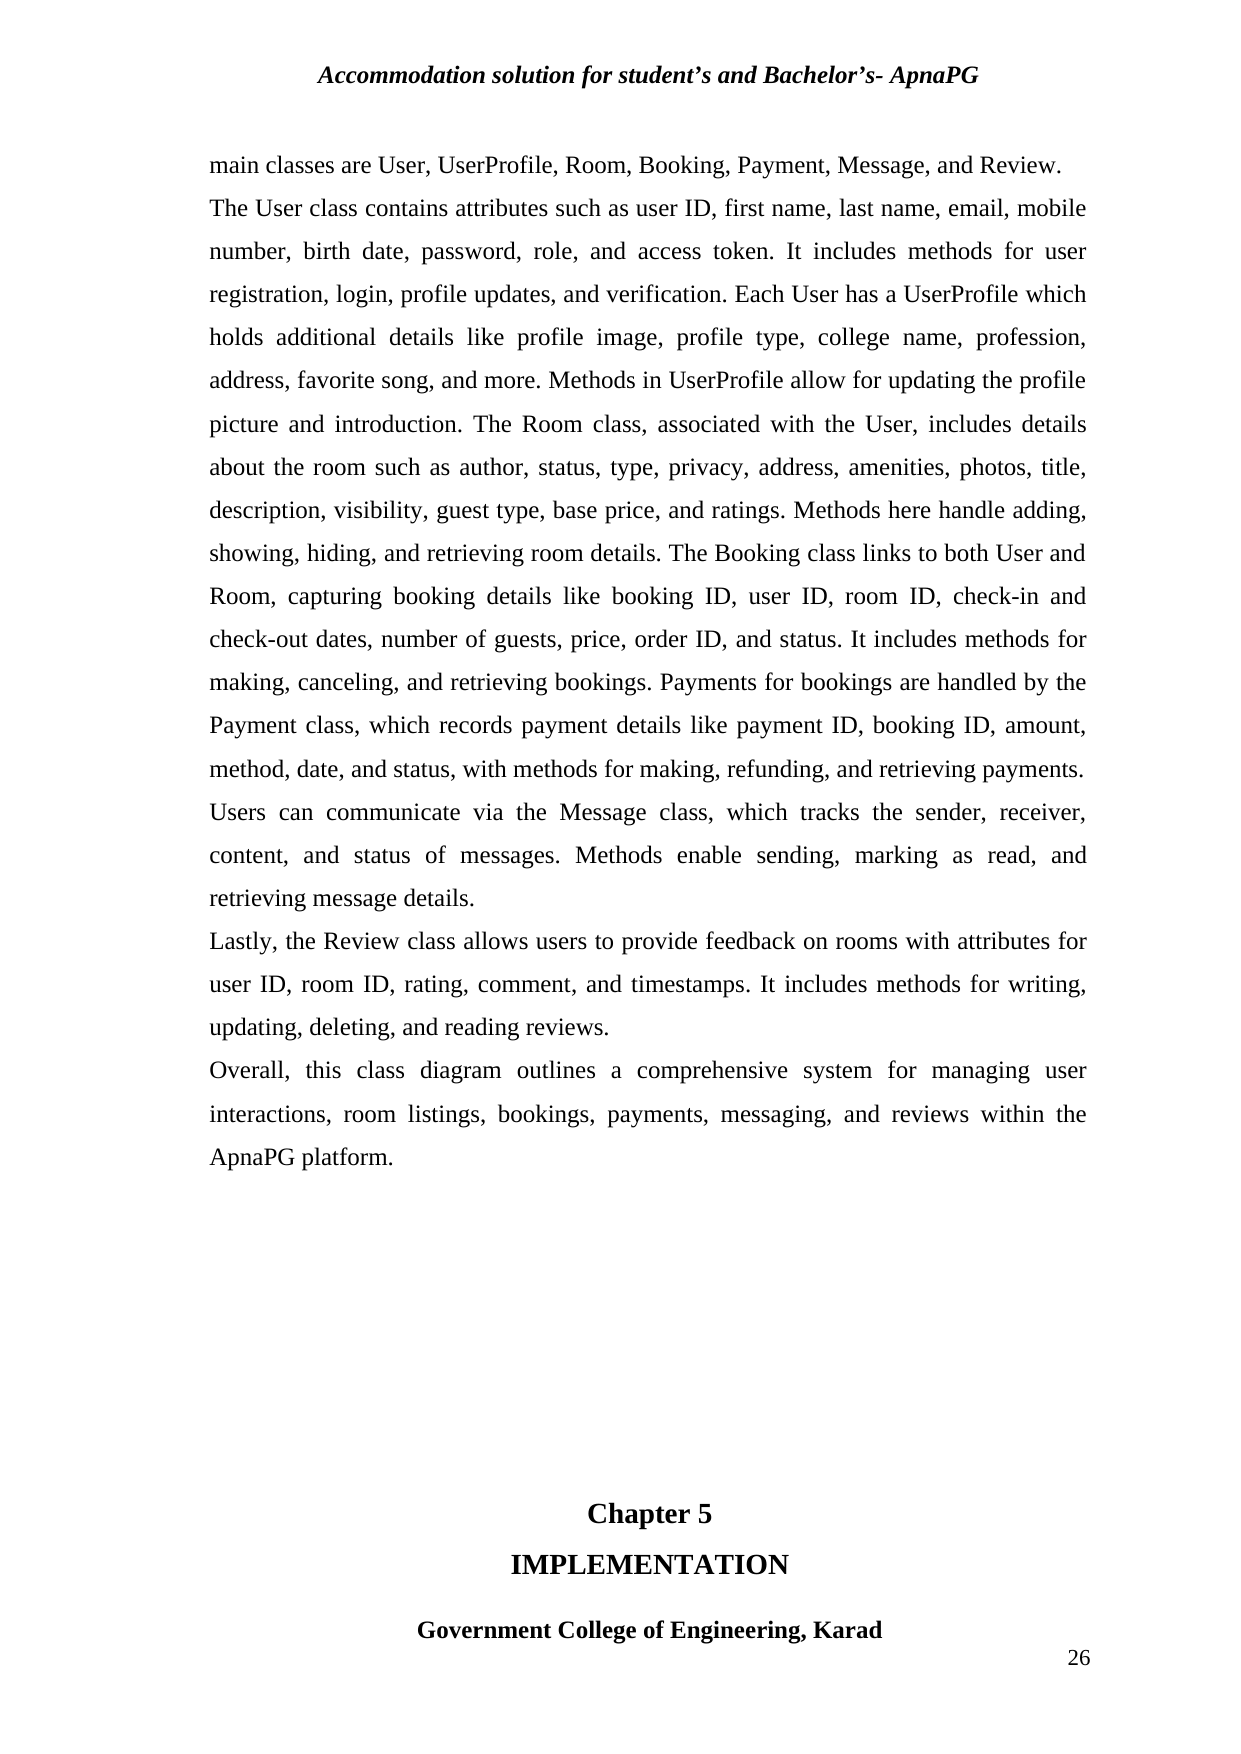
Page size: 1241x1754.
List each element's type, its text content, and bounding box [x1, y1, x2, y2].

subtitle IMPLEMENTATION [209, 1547, 1090, 1580]
text Users can communicate via the Message class, which tracks the sender, receiver, content, and status of messages. Methods enable sending, marking as read, and retrieving message details. [209, 797, 1088, 912]
text Overall, this class diagram outlines a comprehensive system for managing user interactions, room listings, bookings, payments, messaging, and reviews within the ApnaPG platform. [209, 1056, 1088, 1171]
subtitle Chapter 5 [209, 1496, 1090, 1530]
text Lastly, the Review class allows users to provide feedback on rooms with attributes for user ID, room ID, rating, comment, and timestamps. It includes methods for writing, updating, deleting, and reading reviews. [209, 926, 1088, 1041]
text The User class contains attributes such as user ID, first name, last name, email, mobile number, birth date, password, role, and access token. It includes methods for user registration, login, profile updates, and verification. Each User has a UserProfile which holds additional details like profile image, profile type, college name, profession, address, favorite song, and more. Methods in UserProfile allow for updating the profile picture and introduction. The Room class, associated with the User, includes details about the room such as author, status, type, privacy, address, amenities, photos, title, description, visibility, guest type, base price, and ratings. Methods here handle adding, showing, hiding, and retrieving room details. The Booking class links to both User and Room, capturing booking details like booking ID, user ID, room ID, check-in and check-out dates, number of guests, price, order ID, and status. It includes methods for making, canceling, and retrieving bookings. Payments for bookings are handled by the Payment class, which records payment details like payment ID, booking ID, amount, method, date, and status, with methods for making, refunding, and retrieving payments. [209, 193, 1088, 782]
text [209, 150, 1088, 179]
